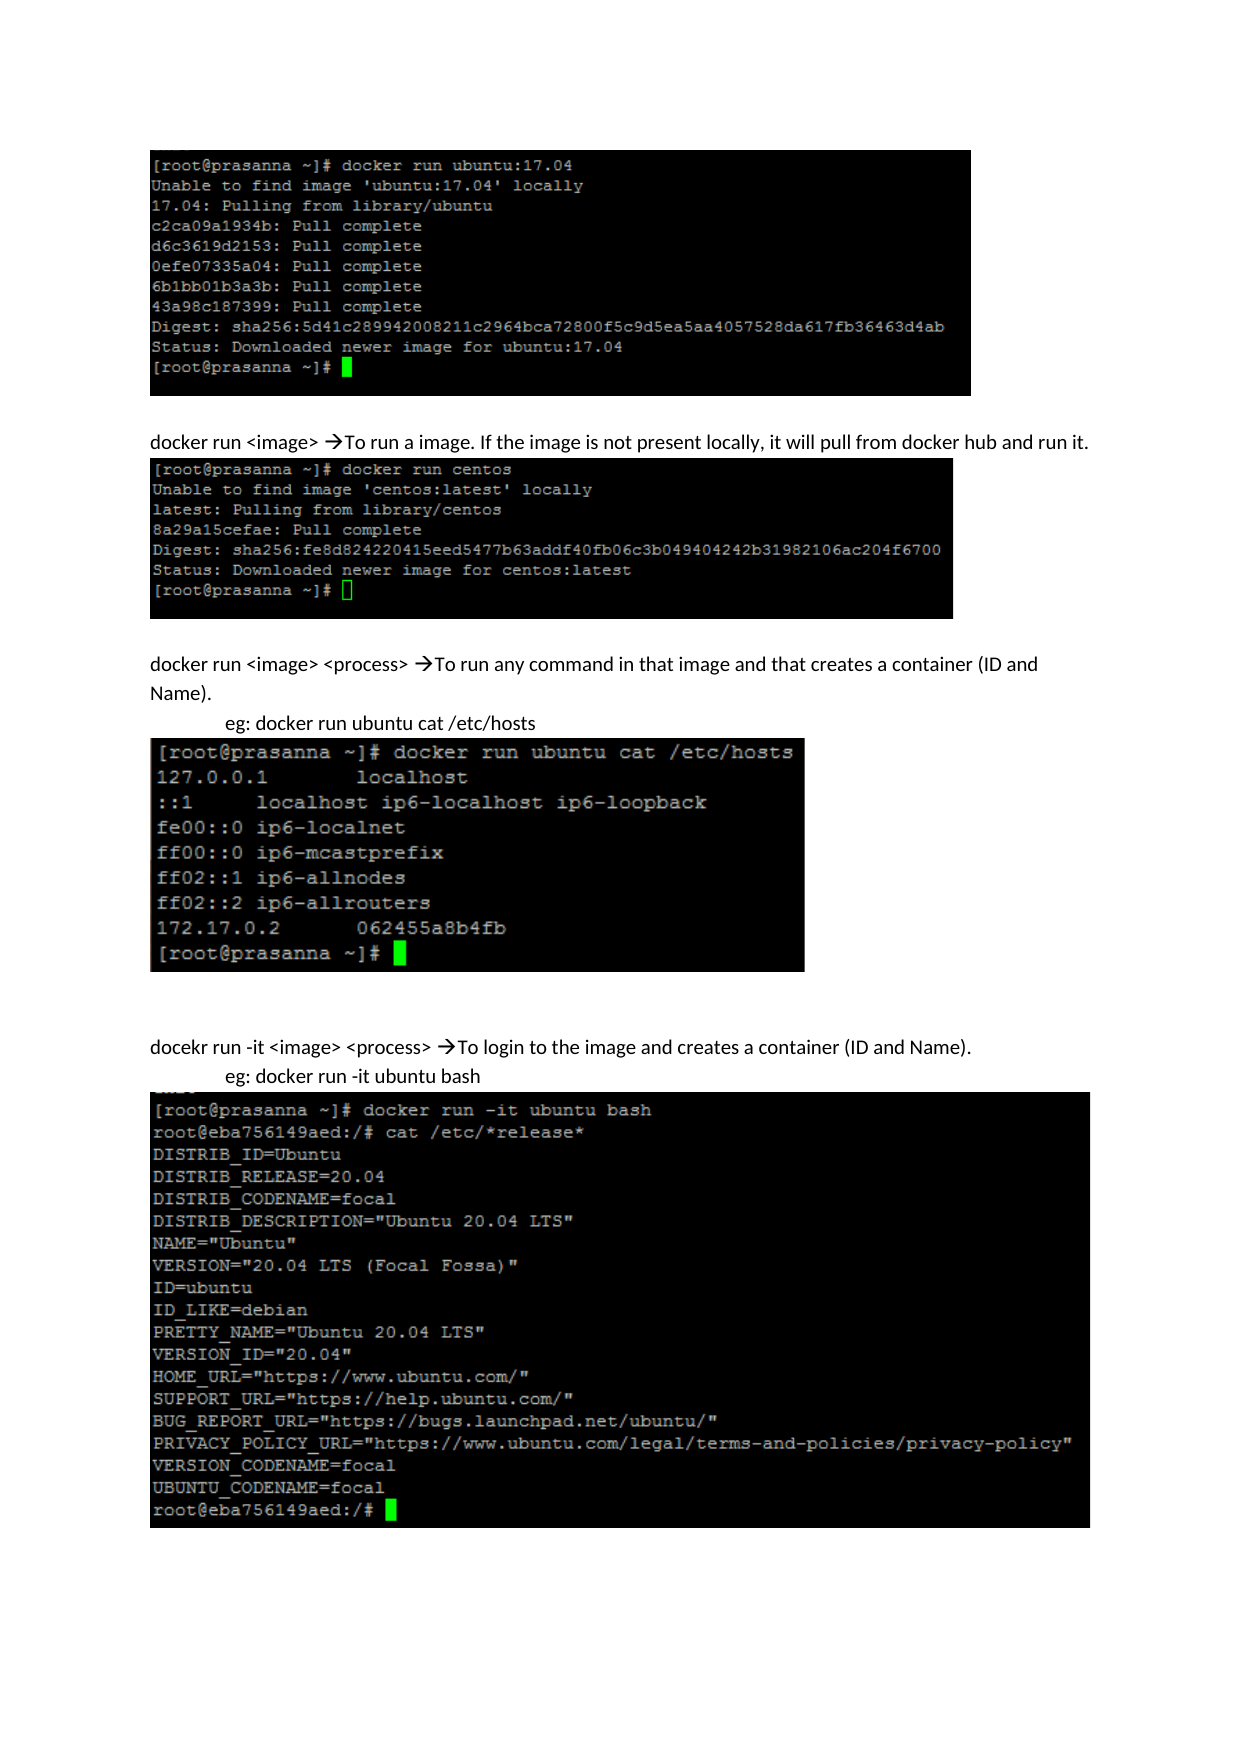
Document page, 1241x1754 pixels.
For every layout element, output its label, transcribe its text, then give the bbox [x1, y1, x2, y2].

picture [150, 458, 954, 619]
text docekr run -it <image> <process> To login to the image and creates a container (ID and Name). [150, 1034, 1090, 1060]
text docker run <image> To run a image. If the image is not present locally, it will pull from docker hub and run it. [150, 429, 1090, 455]
text eg: docker run ubuntu cat /etc/hosts [150, 710, 1090, 735]
picture [150, 738, 805, 972]
text eg: docker run -it ubuntu bash [150, 1063, 1090, 1089]
text docker run <image> <process> To run any command in that image and that creates a container (ID and Name). [150, 651, 1090, 706]
picture [150, 150, 971, 396]
picture [150, 1092, 1091, 1528]
